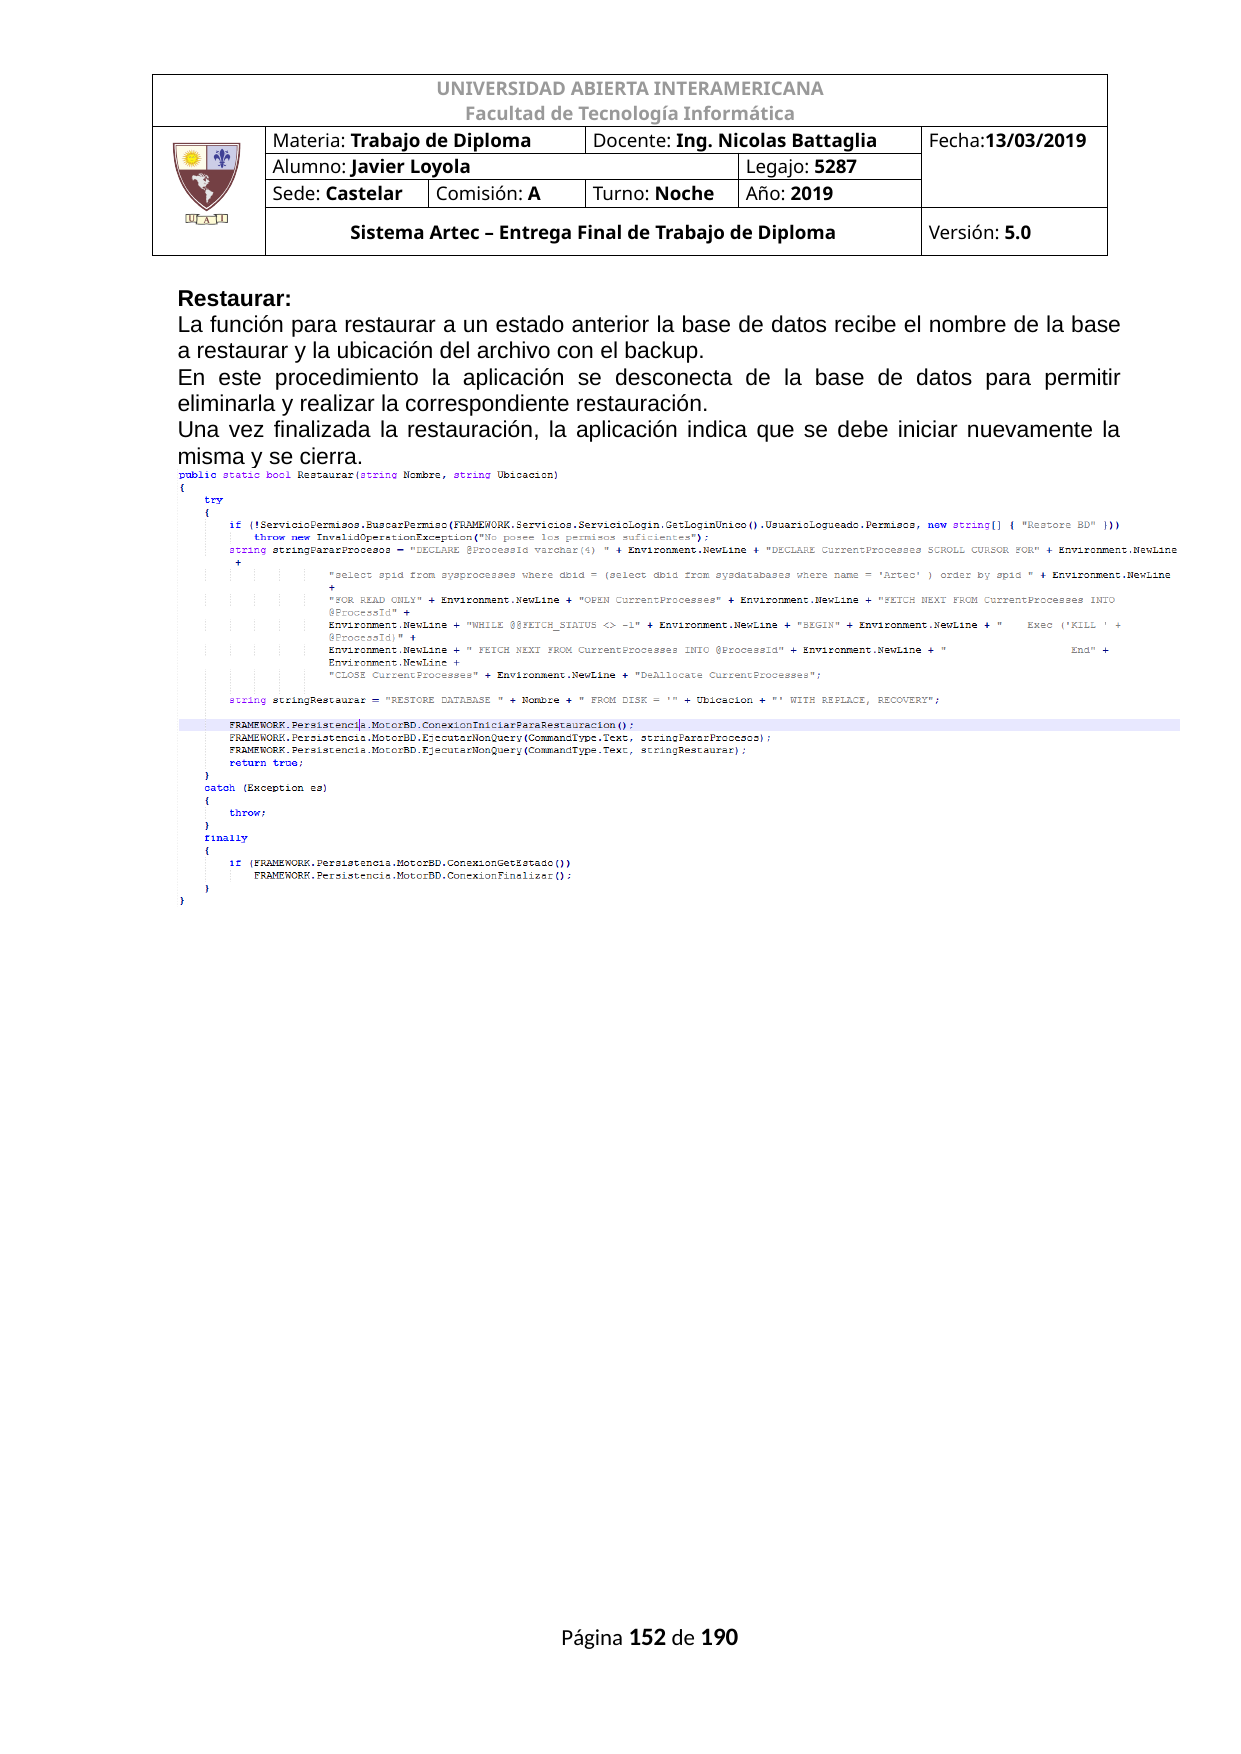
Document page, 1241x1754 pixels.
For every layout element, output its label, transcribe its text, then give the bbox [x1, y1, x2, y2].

text Restaurar: [177, 284, 1122, 311]
text La función para restaurar a un estado anterior la base de datos recibe el nombre de la base a restaurar y la ubicación del archivo con el backup. [177, 311, 1122, 363]
picture [177, 468, 1180, 907]
picture [157, 136, 257, 228]
text Una vez finalizada la restauración, la aplicación indica que se debe iniciar nuevamente la misma y se cierra. [177, 416, 1122, 468]
text En este procedimiento la aplicación se desconecta de la base de datos para permitir eliminarla y realizar la correspondiente restauración. [177, 363, 1122, 416]
